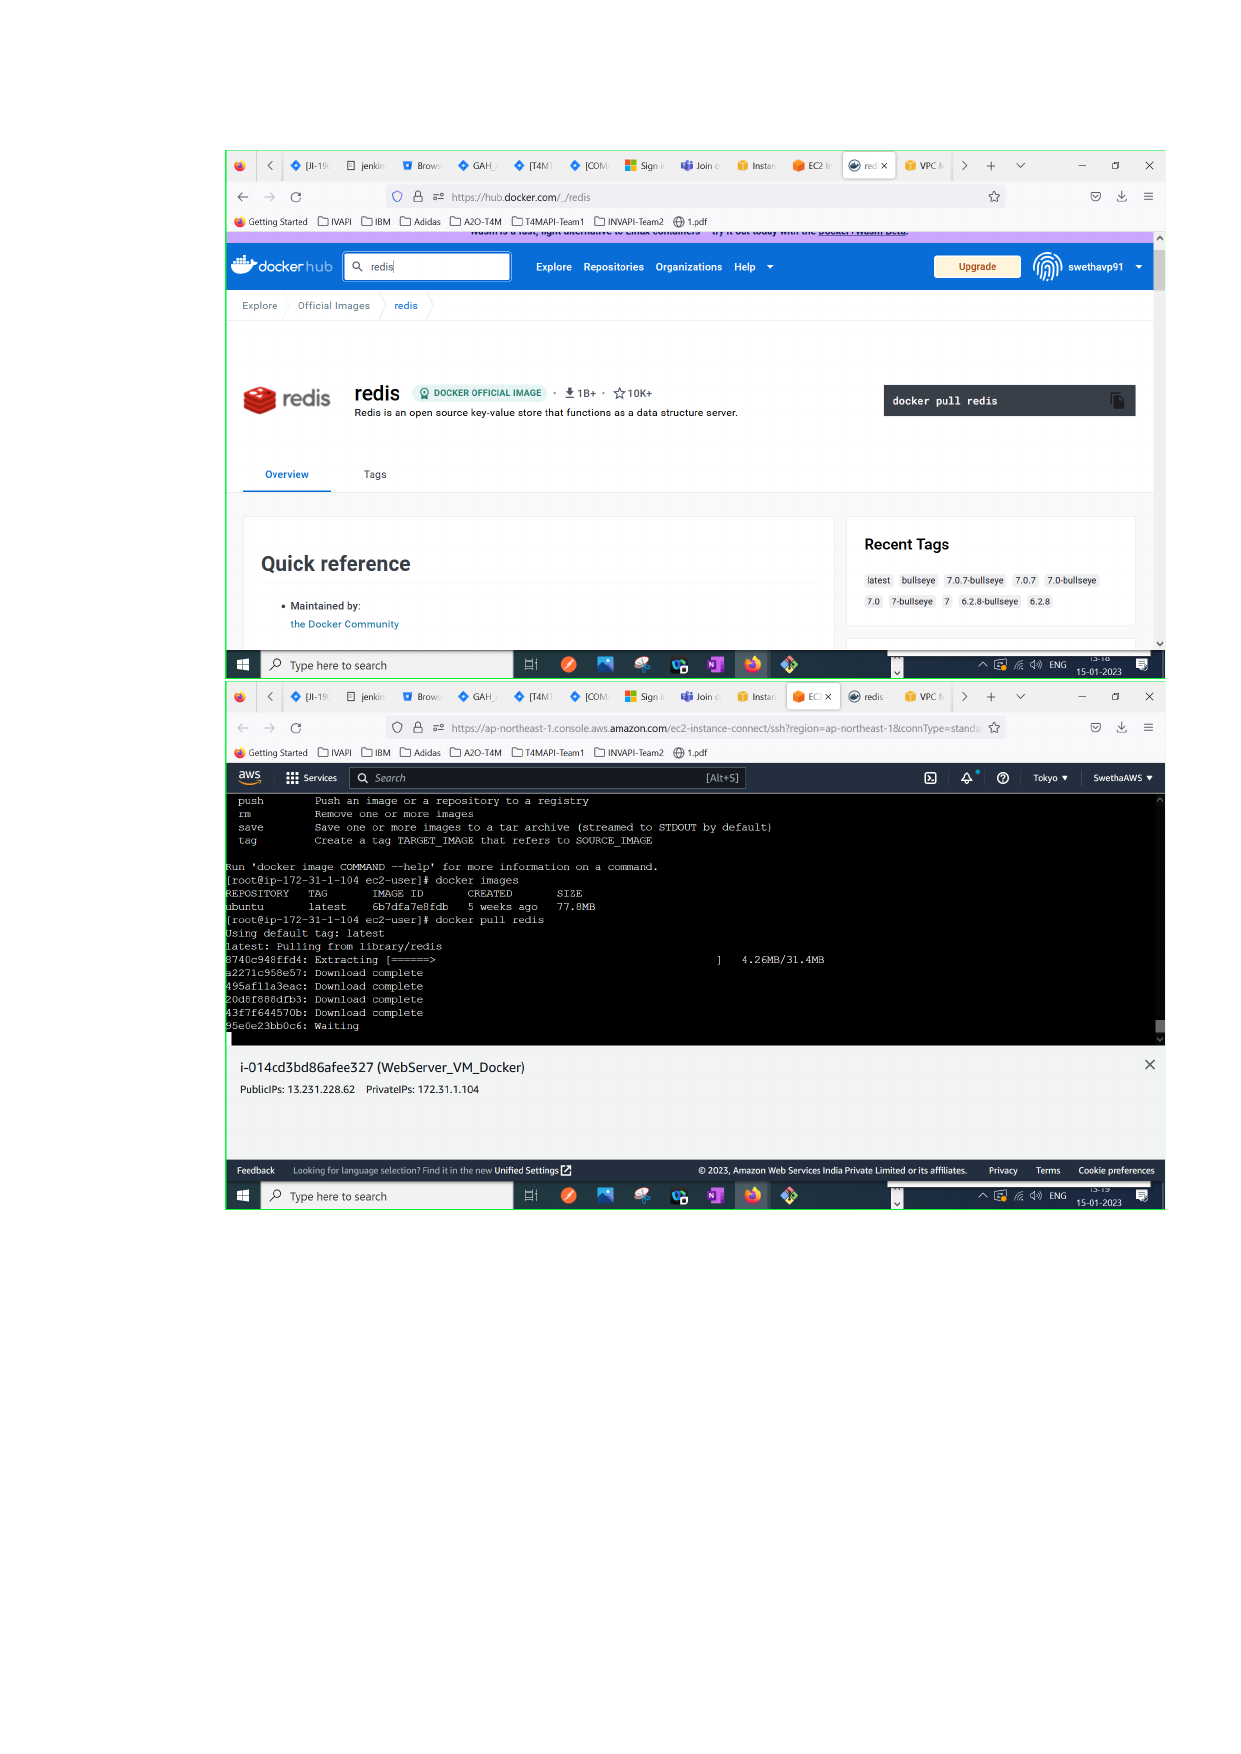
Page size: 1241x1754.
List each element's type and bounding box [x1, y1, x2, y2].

picture [225, 150, 1166, 679]
picture [225, 681, 1166, 1210]
